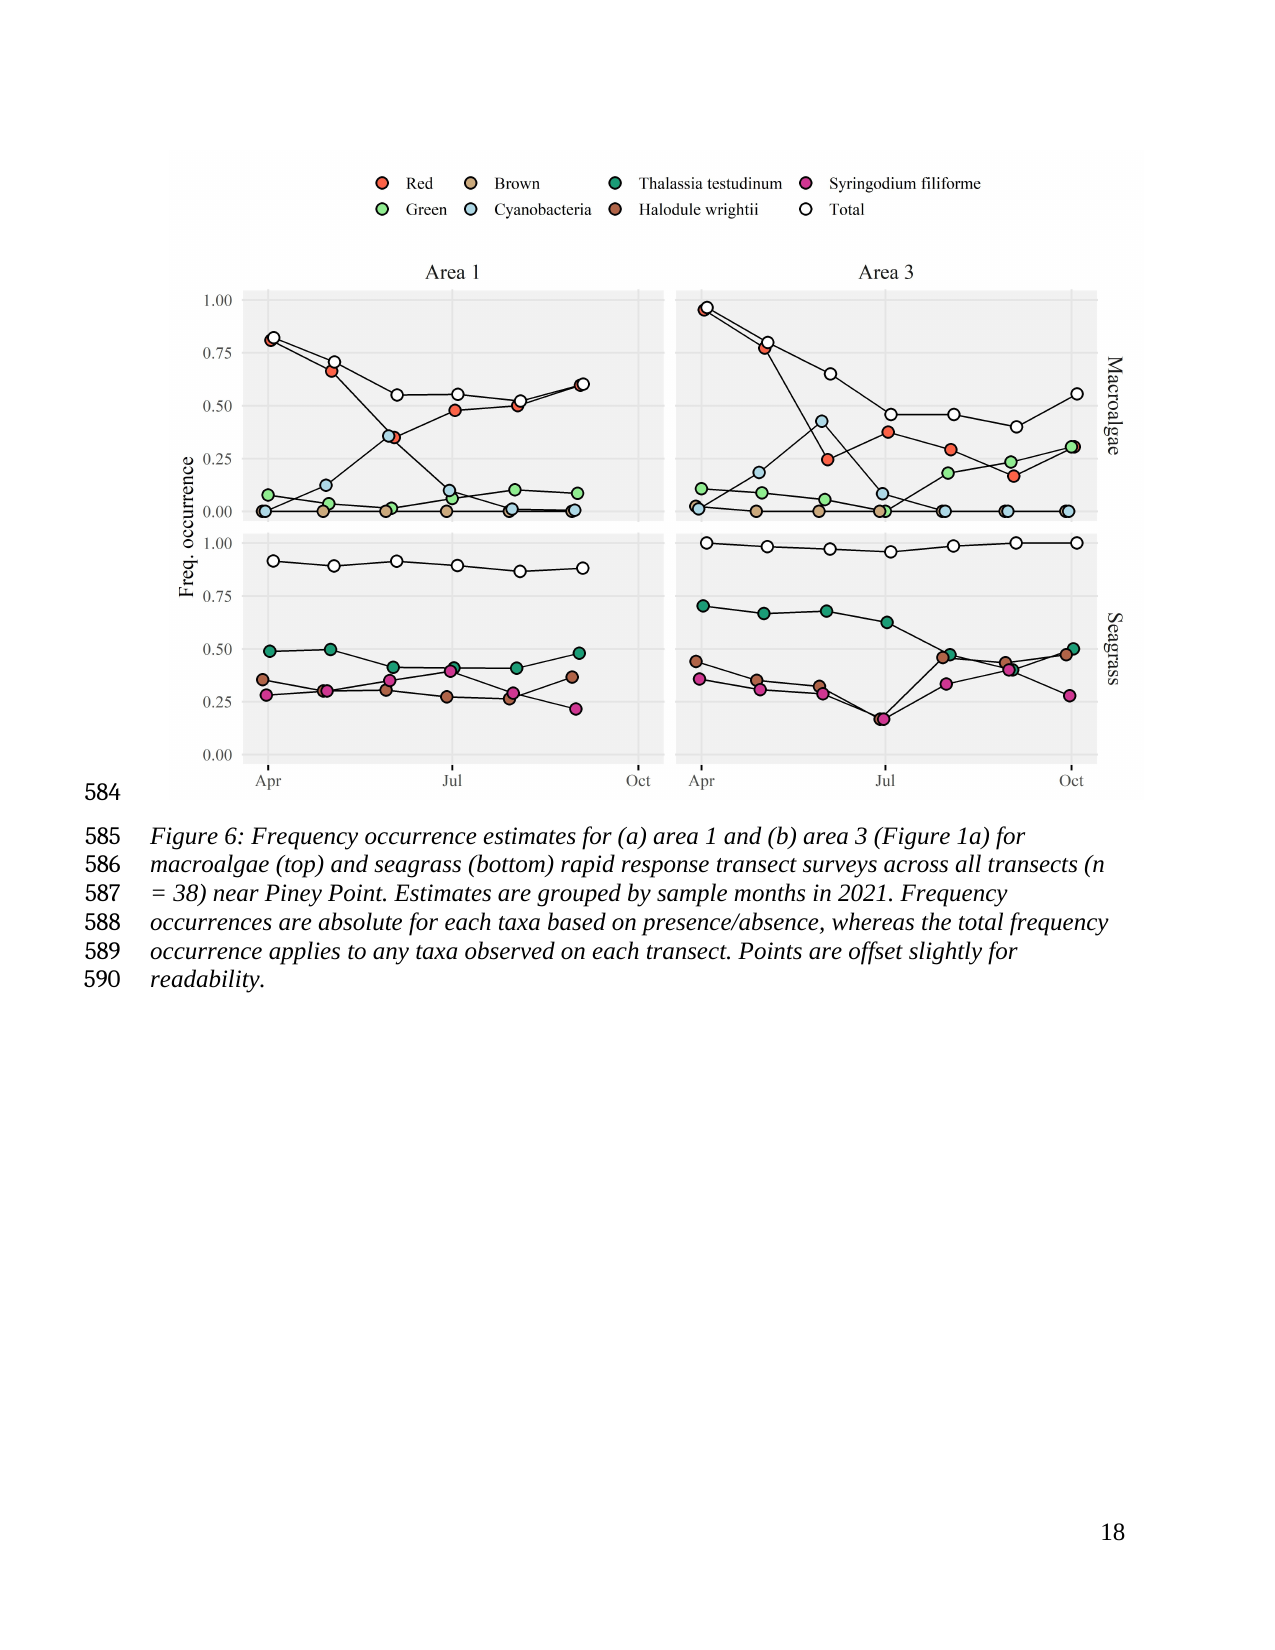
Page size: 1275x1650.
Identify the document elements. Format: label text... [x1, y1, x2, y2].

picture [168, 150, 1144, 800]
text Figure 6: Frequency occurrence estimates for (a) area 1 and (b) area 3 (Figure 1a) for macroalgae (top) and seagrass (bottom) rapid response transect surveys across all transects (n = 38) near Piney Point. Estimates are grouped by sample months in 2021. Frequency occurrences are absolute for each taxa based on presence/absence, whereas the total frequency occurrence applies to any taxa observed on each transect. Points are offset slightly for readability. [150, 821, 1125, 993]
